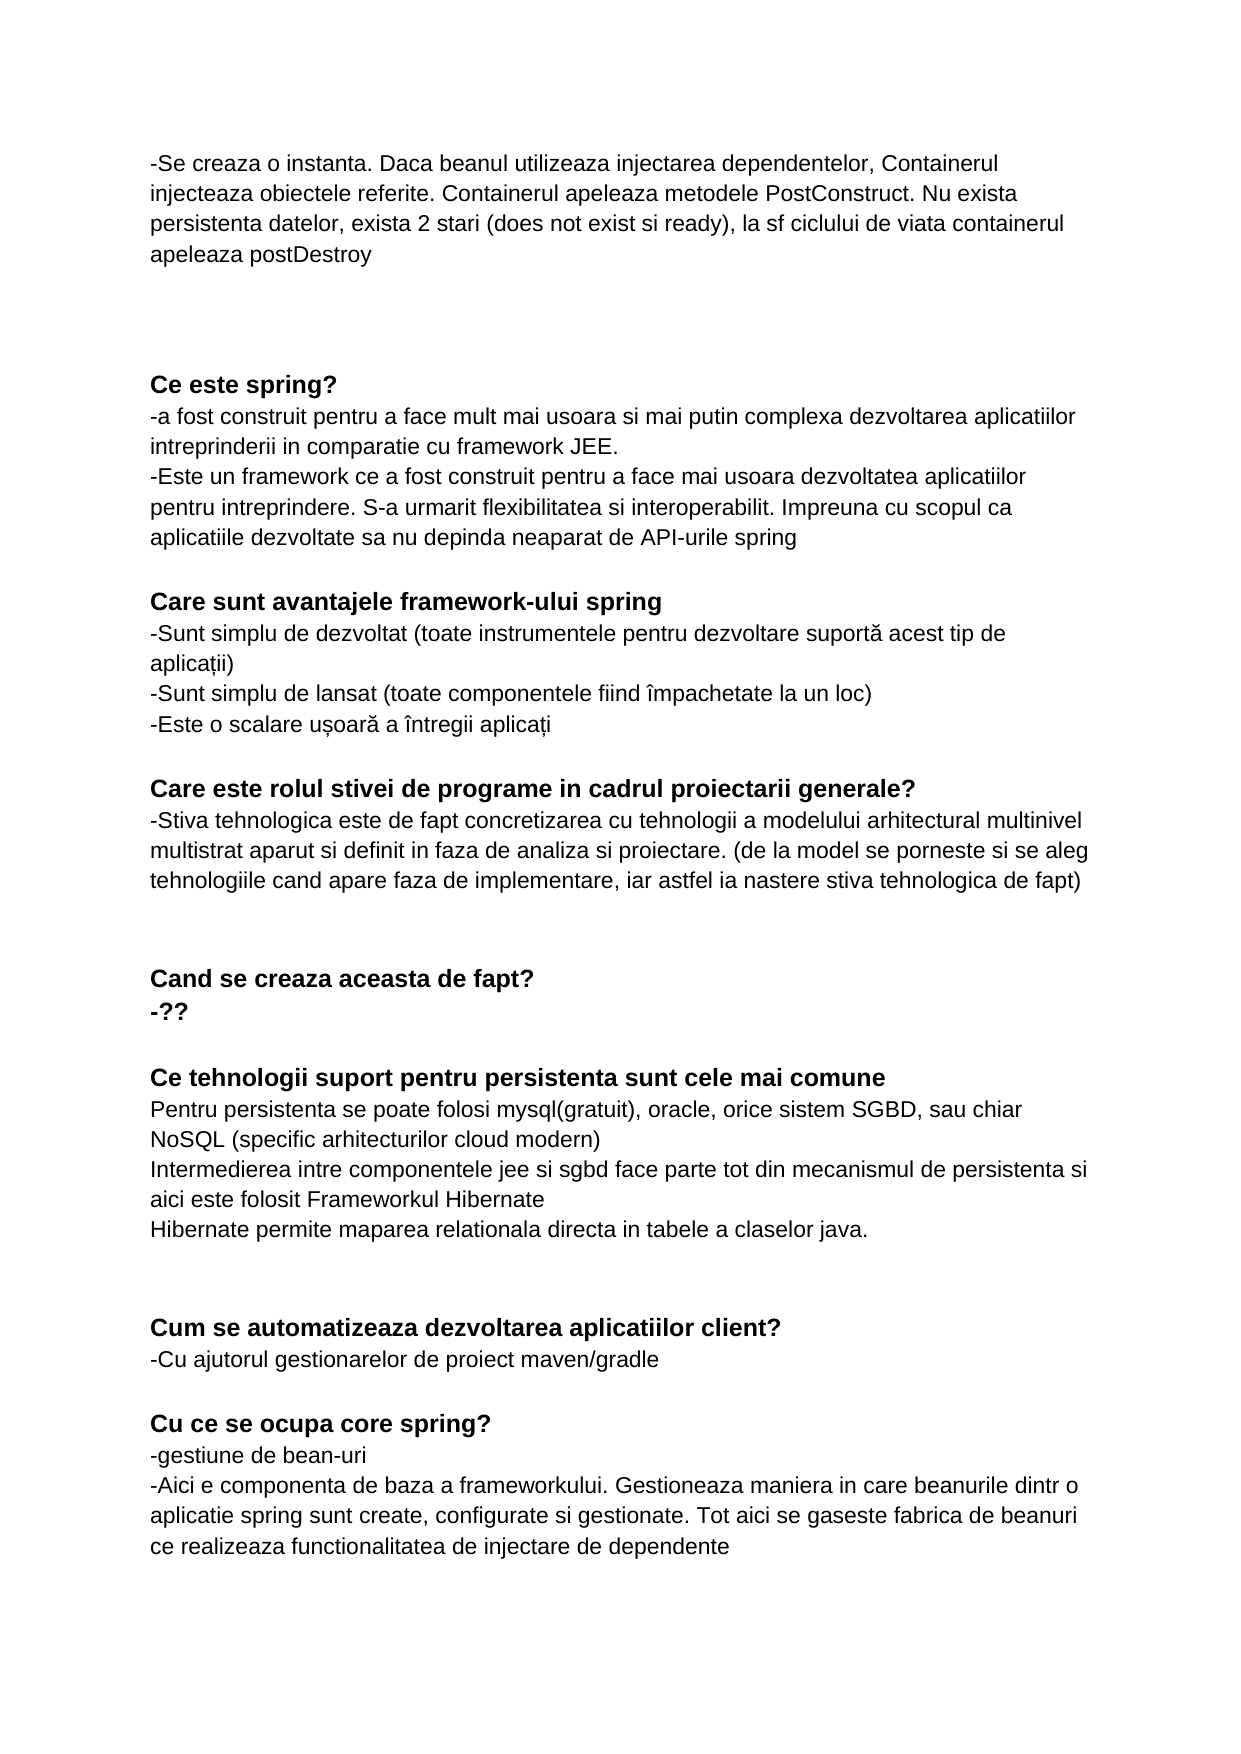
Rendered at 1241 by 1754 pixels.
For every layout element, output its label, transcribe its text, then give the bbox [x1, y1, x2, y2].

text -Cu ajutorul gestionarelor de proiect maven/gradle [150, 1346, 1090, 1372]
text -Stiva tehnologica este de fapt concretizarea cu tehnologii a modelului arhitectural multinivel multistrat aparut si definit in faza de analiza si proiectare. (de la model se porneste si se aleg tehnologiile cand apare faza de implementare, iar astfel ia nastere stiva tehnologica de fapt) [150, 807, 1090, 894]
text -Este un framework ce a fost construit pentru a face mai usoara dezvoltatea aplicatiilor pentru intreprindere. S-a urmarit flexibilitatea si interoperabilit. Impreuna cu scopul ca aplicatiile dezvoltate sa nu depinda neaparat de API-urile spring [150, 463, 1090, 550]
text -Sunt simplu de dezvoltat (toate instrumentele pentru dezvoltare suportă acest tip de aplicații) [150, 620, 1090, 677]
text Care este rolul stivei de programe in cadrul proiectarii generale? [150, 774, 1090, 803]
text -Aici e componenta de baza a frameworkului. Gestioneaza maniera in care beanurile dintr o aplicatie spring sunt create, configurate si gestionate. Tot aici se gaseste fabrica de beanuri ce realizeaza functionalitatea de injectare de dependente [150, 1472, 1090, 1559]
text Intermedierea intre componentele jee si sgbd face parte tot din mecanismul de persistenta si aici este folosit Frameworkul Hibernate [150, 1156, 1090, 1213]
text -a fost construit pentru a face mult mai usoara si mai putin complexa dezvoltarea aplicatiilor intreprinderii in comparatie cu framework JEE. [150, 403, 1090, 459]
text -Este o scalare ușoară a întregii aplicați [150, 711, 1090, 737]
text -?? [150, 997, 1090, 1025]
text Hibernate permite maparea relationala directa in tabele a claselor java. [150, 1216, 1090, 1243]
text Cu ce se ocupa core spring? [150, 1409, 1090, 1438]
text -gestiune de bean-uri [150, 1442, 1090, 1468]
text Ce tehnologii suport pentru persistenta sunt cele mai comune [150, 1063, 1090, 1091]
text Cand se creaza aceasta de fapt? [150, 963, 1090, 992]
text -Sunt simplu de lansat (toate componentele fiind împachetate la un loc) [150, 680, 1090, 707]
text -Se creaza o instanta. Daca beanul utilizeaza injectarea dependentelor, Containerul injecteaza obiectele referite. Containerul apeleaza metodele PostConstruct. Nu exista persistenta datelor, exista 2 stari (does not exist si ready), la sf ciclului de viata containerul apeleaza postDestroy [150, 150, 1090, 267]
text Pentru persistenta se poate folosi mysql(gratuit), oracle, orice sistem SGBD, sau chiar NoSQL (specific arhitecturilor cloud modern) [150, 1096, 1090, 1152]
text Cum se automatizeaza dezvoltarea aplicatiilor client? [150, 1313, 1090, 1341]
text Ce este spring? [150, 370, 1090, 399]
text Care sunt avantajele framework-ului spring [150, 587, 1090, 616]
